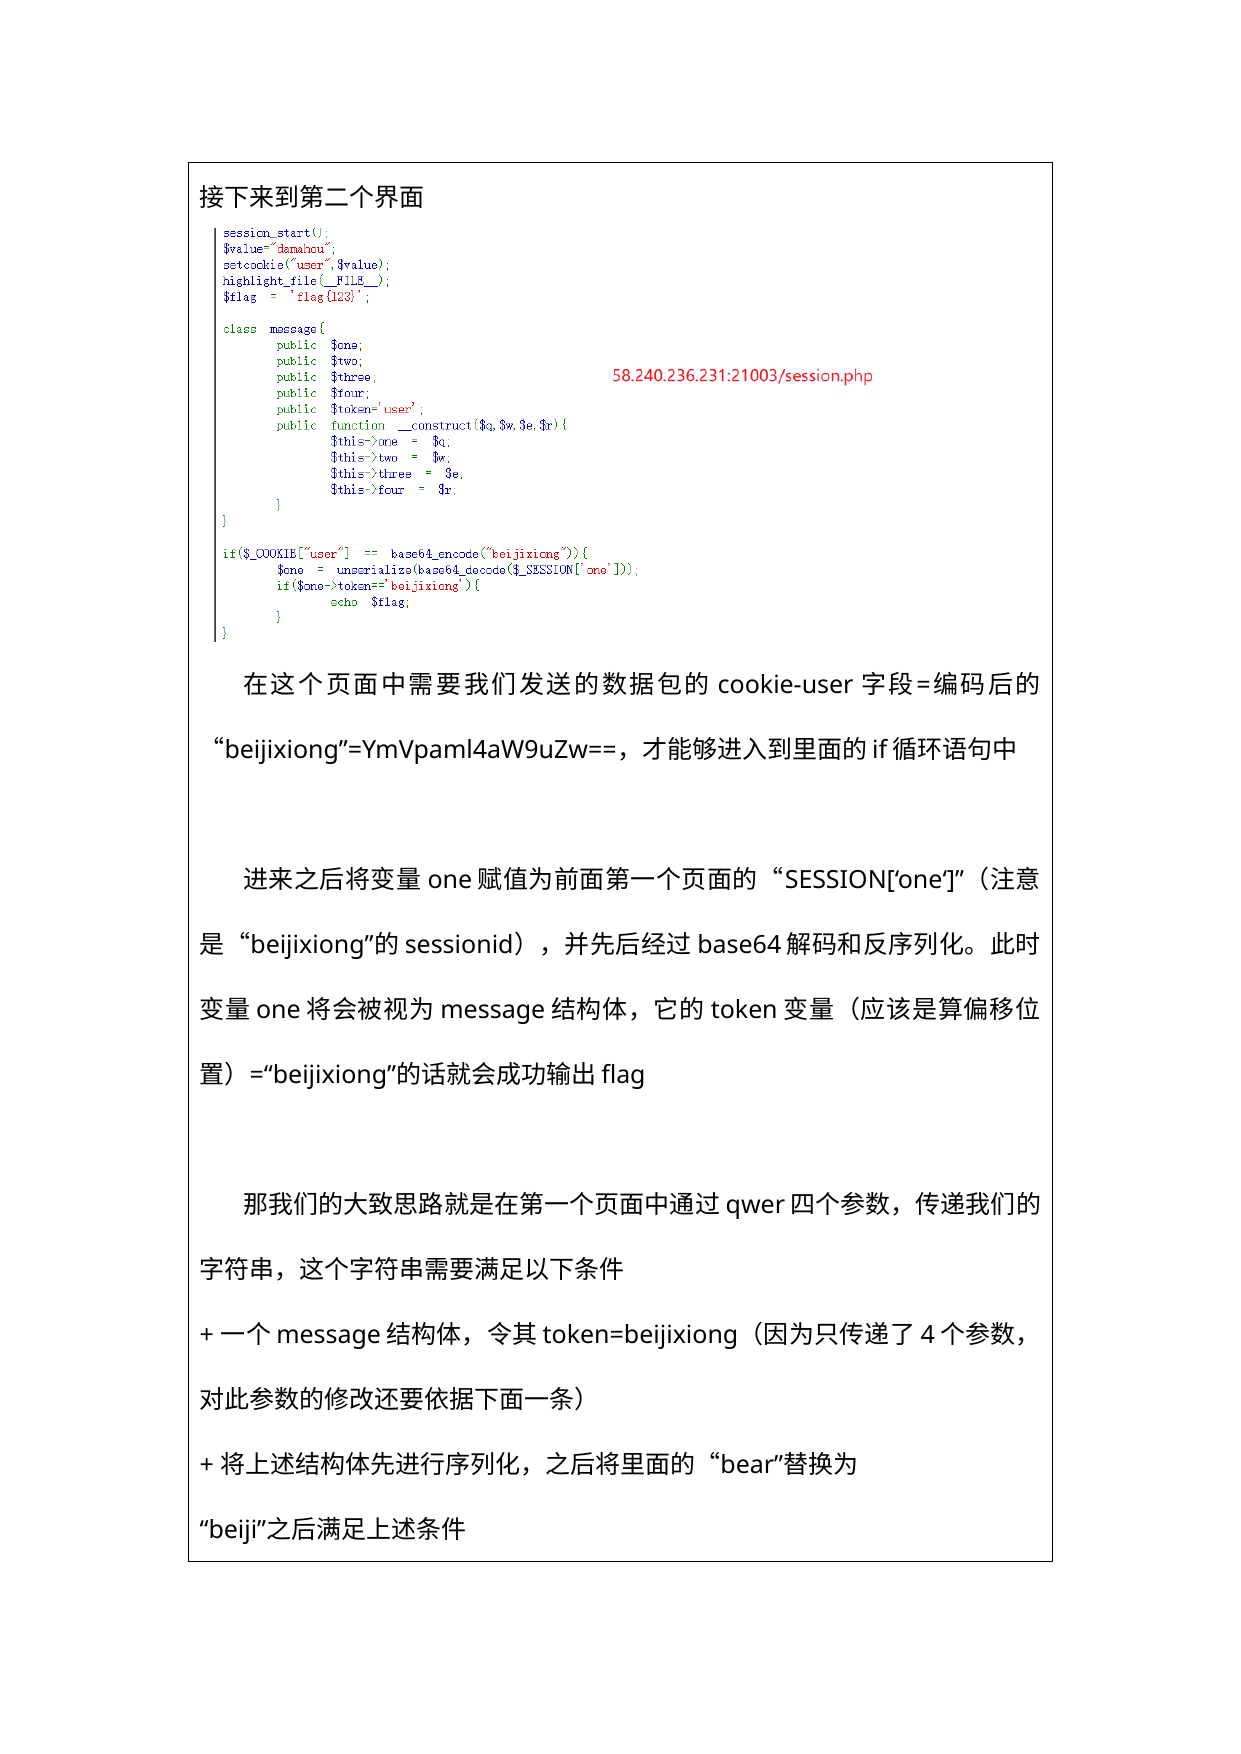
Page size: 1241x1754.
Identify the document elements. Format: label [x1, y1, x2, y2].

table_cell [189, 163, 1052, 1561]
picture [214, 228, 1026, 642]
